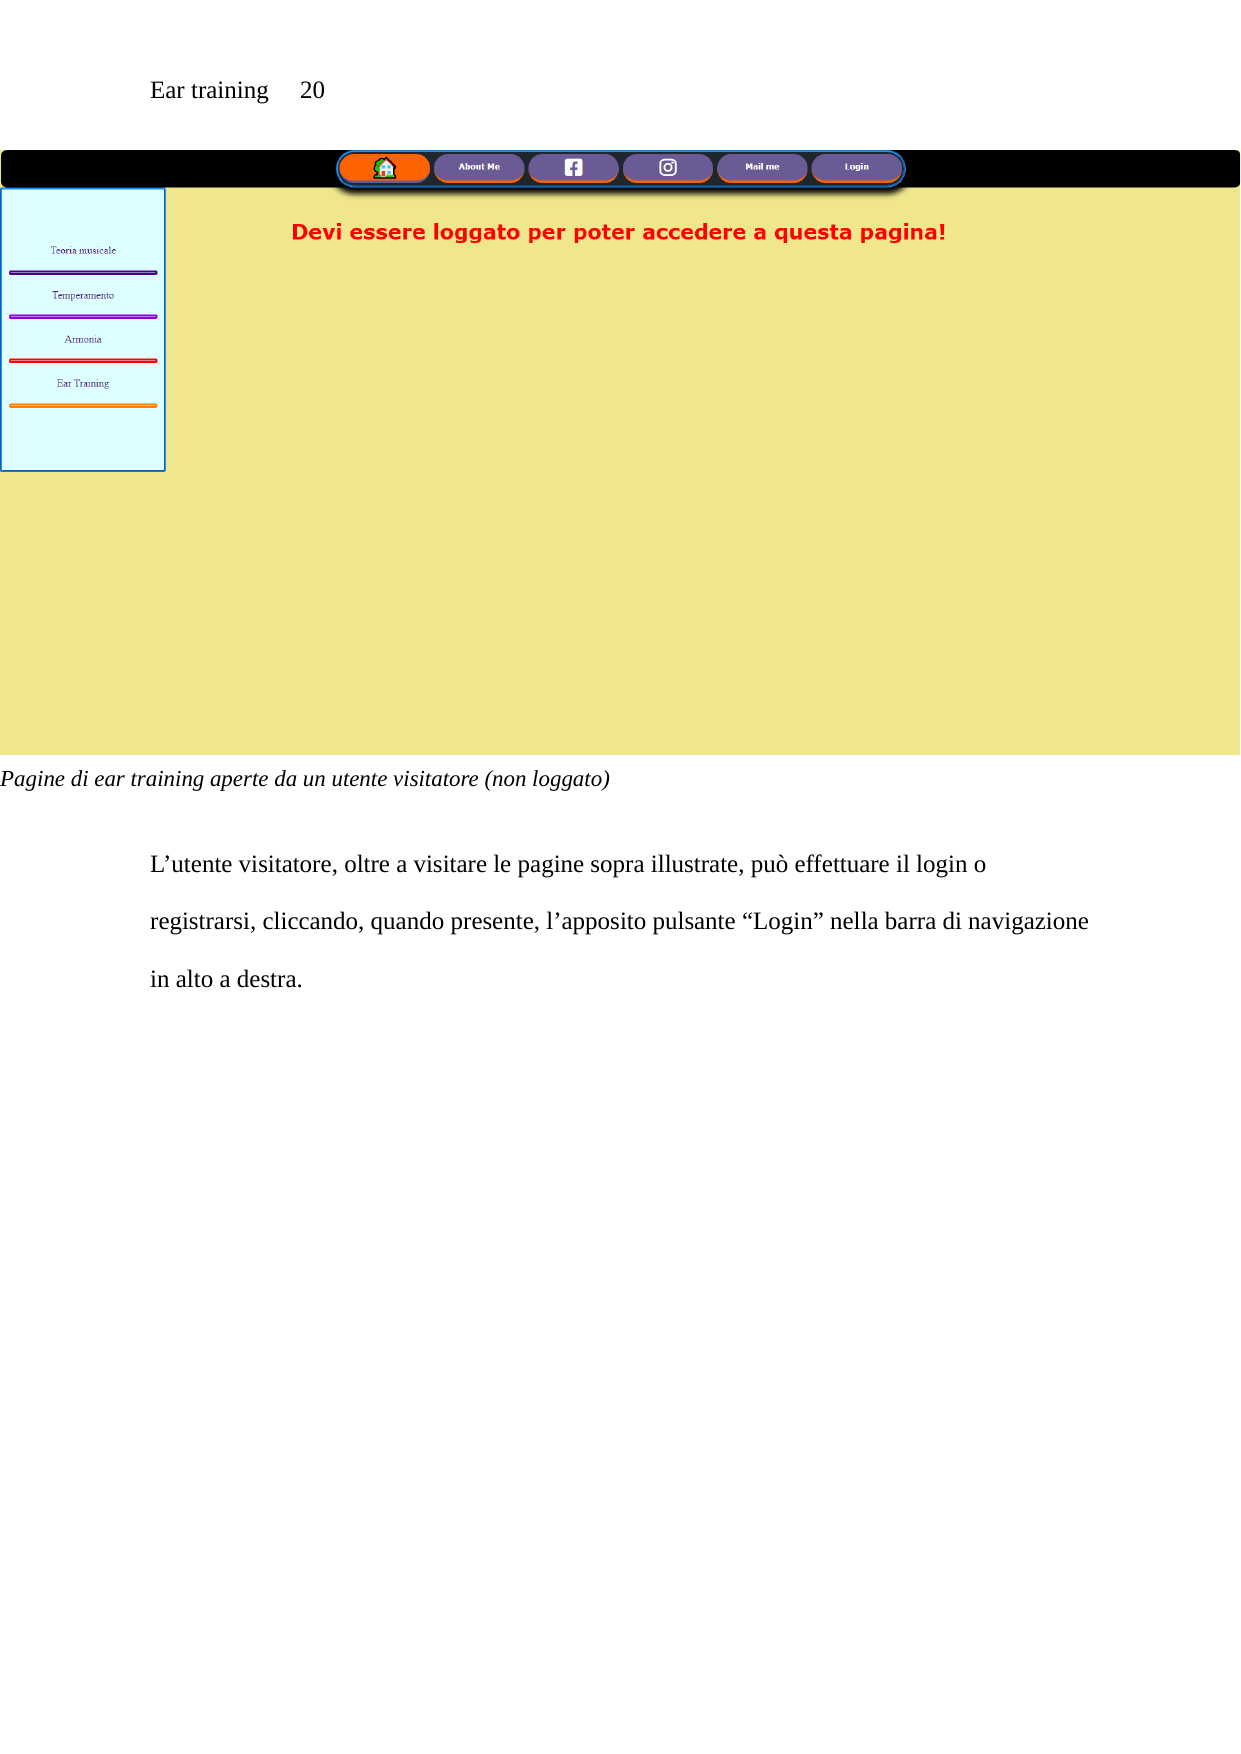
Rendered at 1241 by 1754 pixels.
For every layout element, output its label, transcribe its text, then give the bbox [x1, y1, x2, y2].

text L’utente visitatore, oltre a visitare le pagine sopra illustrate, può effettuare il login o registrarsi, cliccando, quando presente, l’apposito pulsante “Login” nella barra di navigazione in alto a destra. [150, 849, 1090, 993]
picture [0, 150, 1241, 755]
